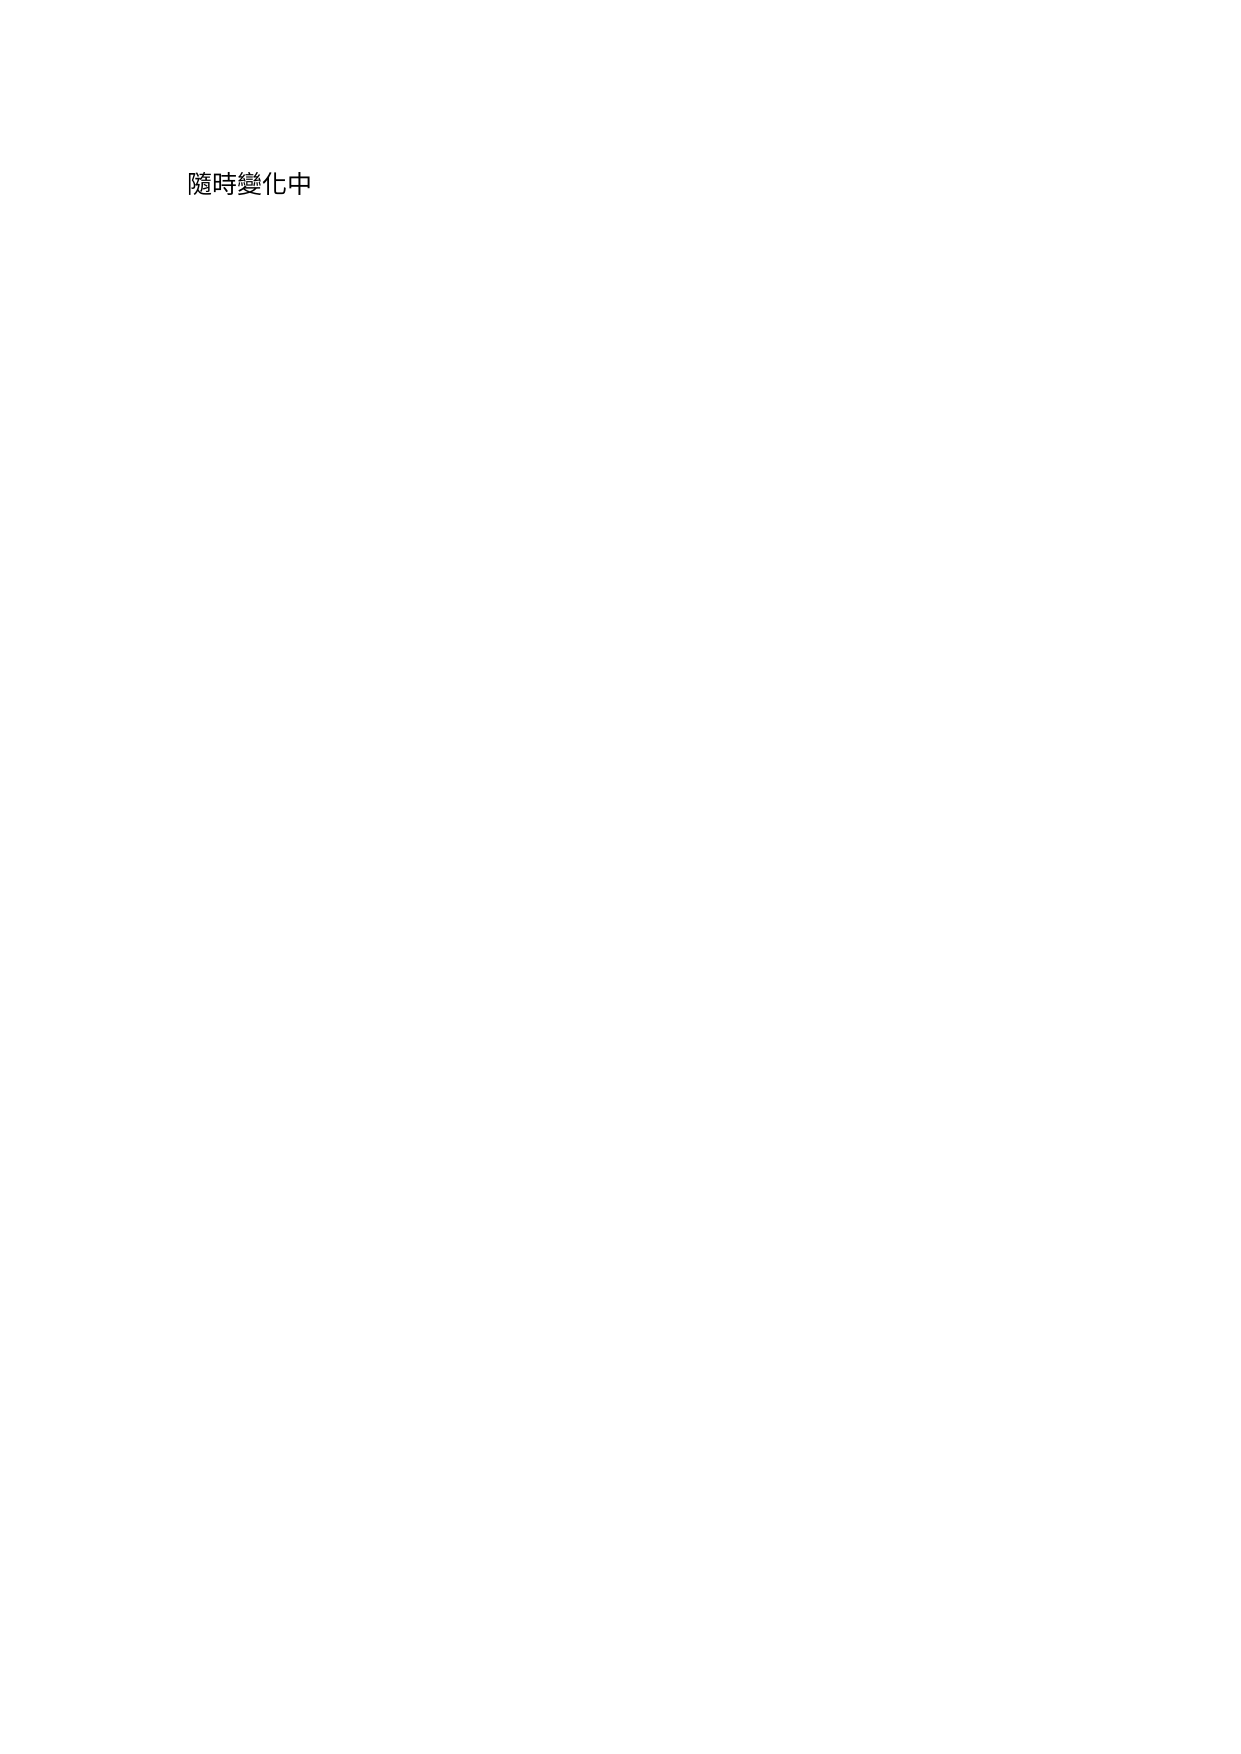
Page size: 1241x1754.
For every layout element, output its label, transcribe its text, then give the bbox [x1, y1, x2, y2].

text 隨時變化中 [187, 164, 1053, 201]
